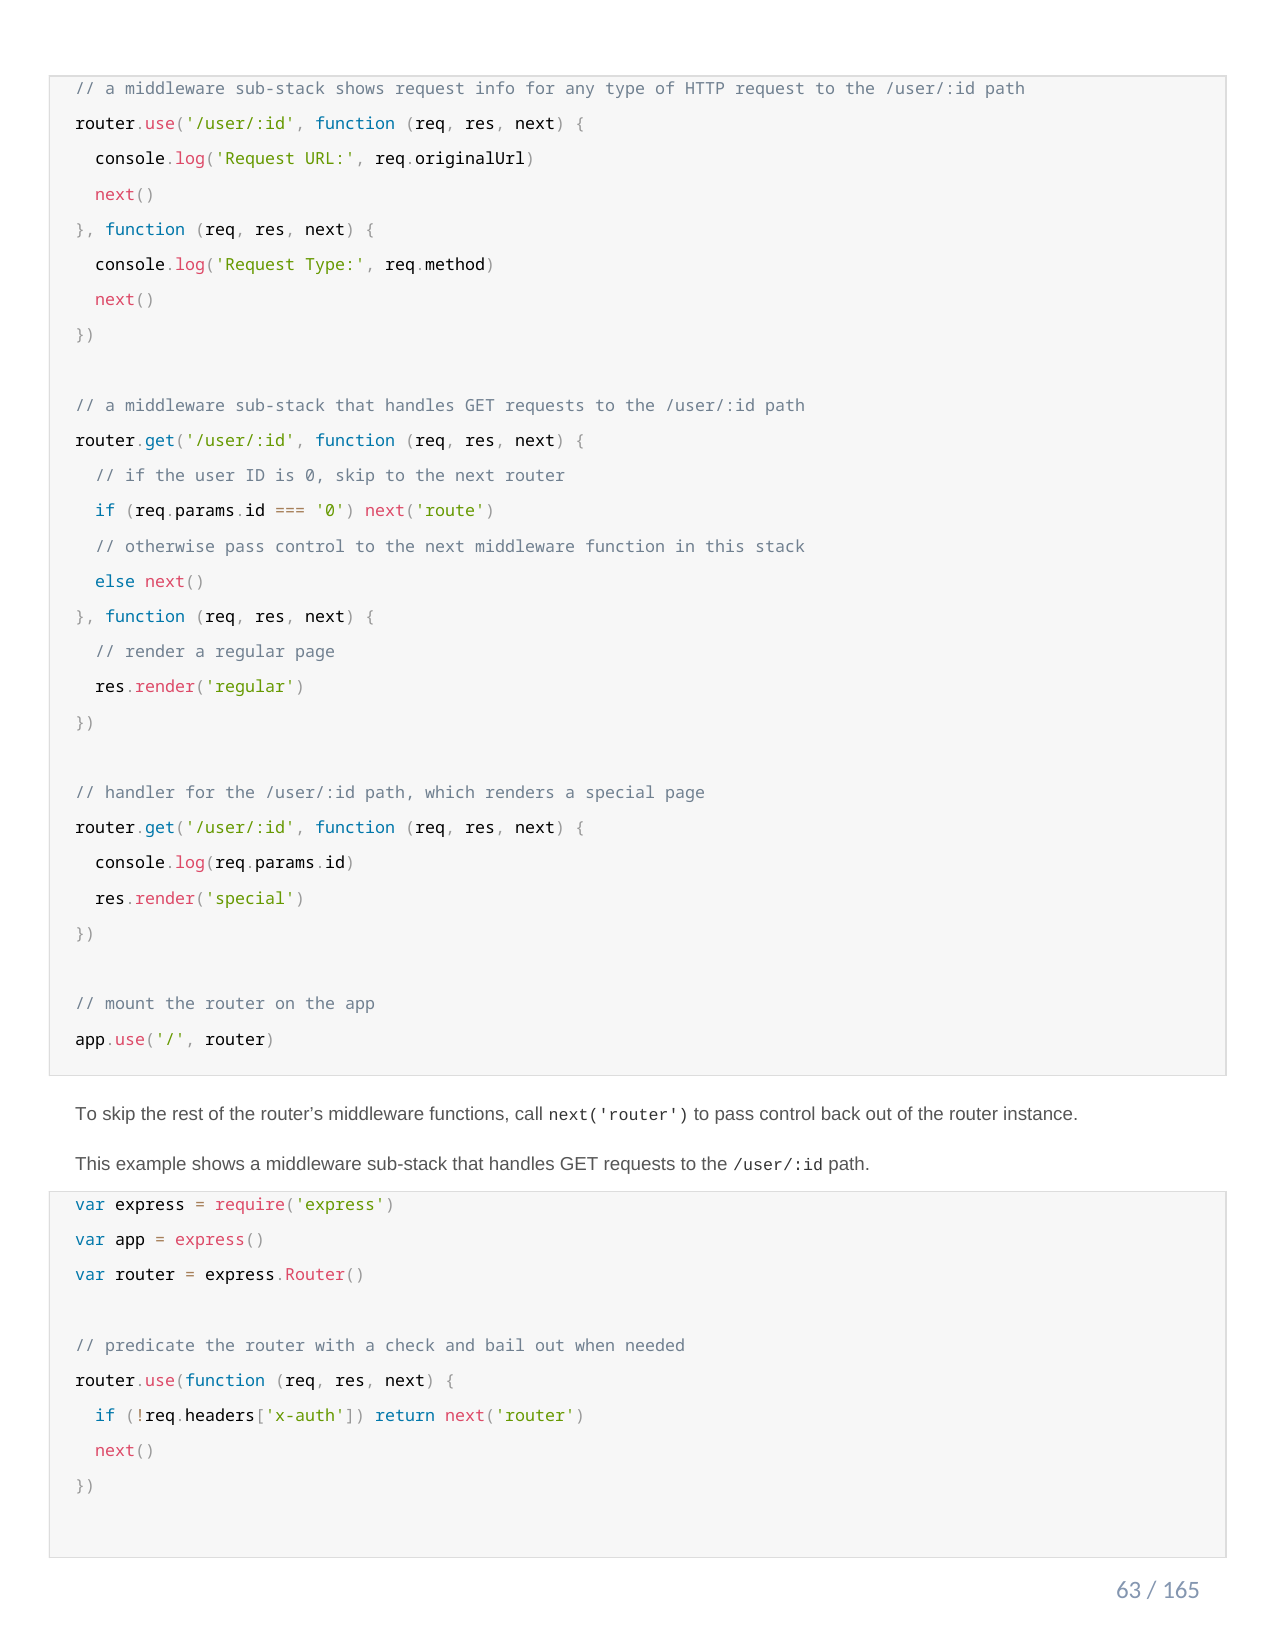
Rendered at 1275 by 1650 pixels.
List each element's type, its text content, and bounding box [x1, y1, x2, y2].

text // a middleware sub-stack shows request info for any type of HTTP request to the /user/:id path [50, 77, 1225, 99]
text res.render('special') [50, 885, 1225, 909]
text // mount the router on the app [50, 990, 1225, 1015]
text router.use('/user/:id', function (req, res, next) { [50, 110, 1225, 134]
text router.get('/user/:id', function (req, res, next) { [50, 814, 1225, 839]
text // a middleware sub-stack that handles GET requests to the /user/:id path [50, 392, 1225, 416]
text console.log('Request Type:', req.method) [50, 251, 1225, 275]
text else next() [50, 568, 1225, 592]
text }, function (req, res, next) { [50, 216, 1225, 240]
text var router = express.Router() [50, 1261, 1225, 1286]
text To skip the rest of the router’s middleware functions, call next('router') to pass control back out of the router instance. [75, 1092, 1200, 1126]
text next() [50, 1437, 1225, 1462]
text res.render('regular') [50, 673, 1225, 698]
text }, function (req, res, next) { [50, 603, 1225, 627]
text // predicate the router with a check and bail out when needed [50, 1332, 1225, 1356]
text next() [50, 181, 1225, 205]
text }) [50, 920, 1225, 944]
text router.use(function (req, res, next) { [50, 1367, 1225, 1391]
text // if the user ID is 0, skip to the next router [50, 462, 1225, 487]
text var express = require('express') [50, 1192, 1225, 1215]
text app.use('/', router) [50, 1026, 1225, 1075]
text next() [50, 286, 1225, 311]
text router.get('/user/:id', function (req, res, next) { [50, 427, 1225, 451]
text console.log('Request URL:', req.originalUrl) [50, 145, 1225, 170]
text if (req.params.id === '0') next('route') [50, 497, 1225, 522]
text // render a regular page [50, 638, 1225, 663]
text // otherwise pass control to the next middleware function in this stack [50, 533, 1225, 557]
text }) [50, 709, 1225, 733]
text console.log(req.params.id) [50, 849, 1225, 874]
text if (!req.headers['x-auth']) return next('router') [50, 1402, 1225, 1426]
text This example shows a middleware sub-stack that handles GET requests to the /user/:id path. [75, 1141, 1200, 1175]
text var app = express() [50, 1226, 1225, 1250]
text }) [50, 1472, 1225, 1497]
text }) [50, 321, 1225, 346]
text // handler for the /user/:id path, which renders a special page [50, 779, 1225, 803]
